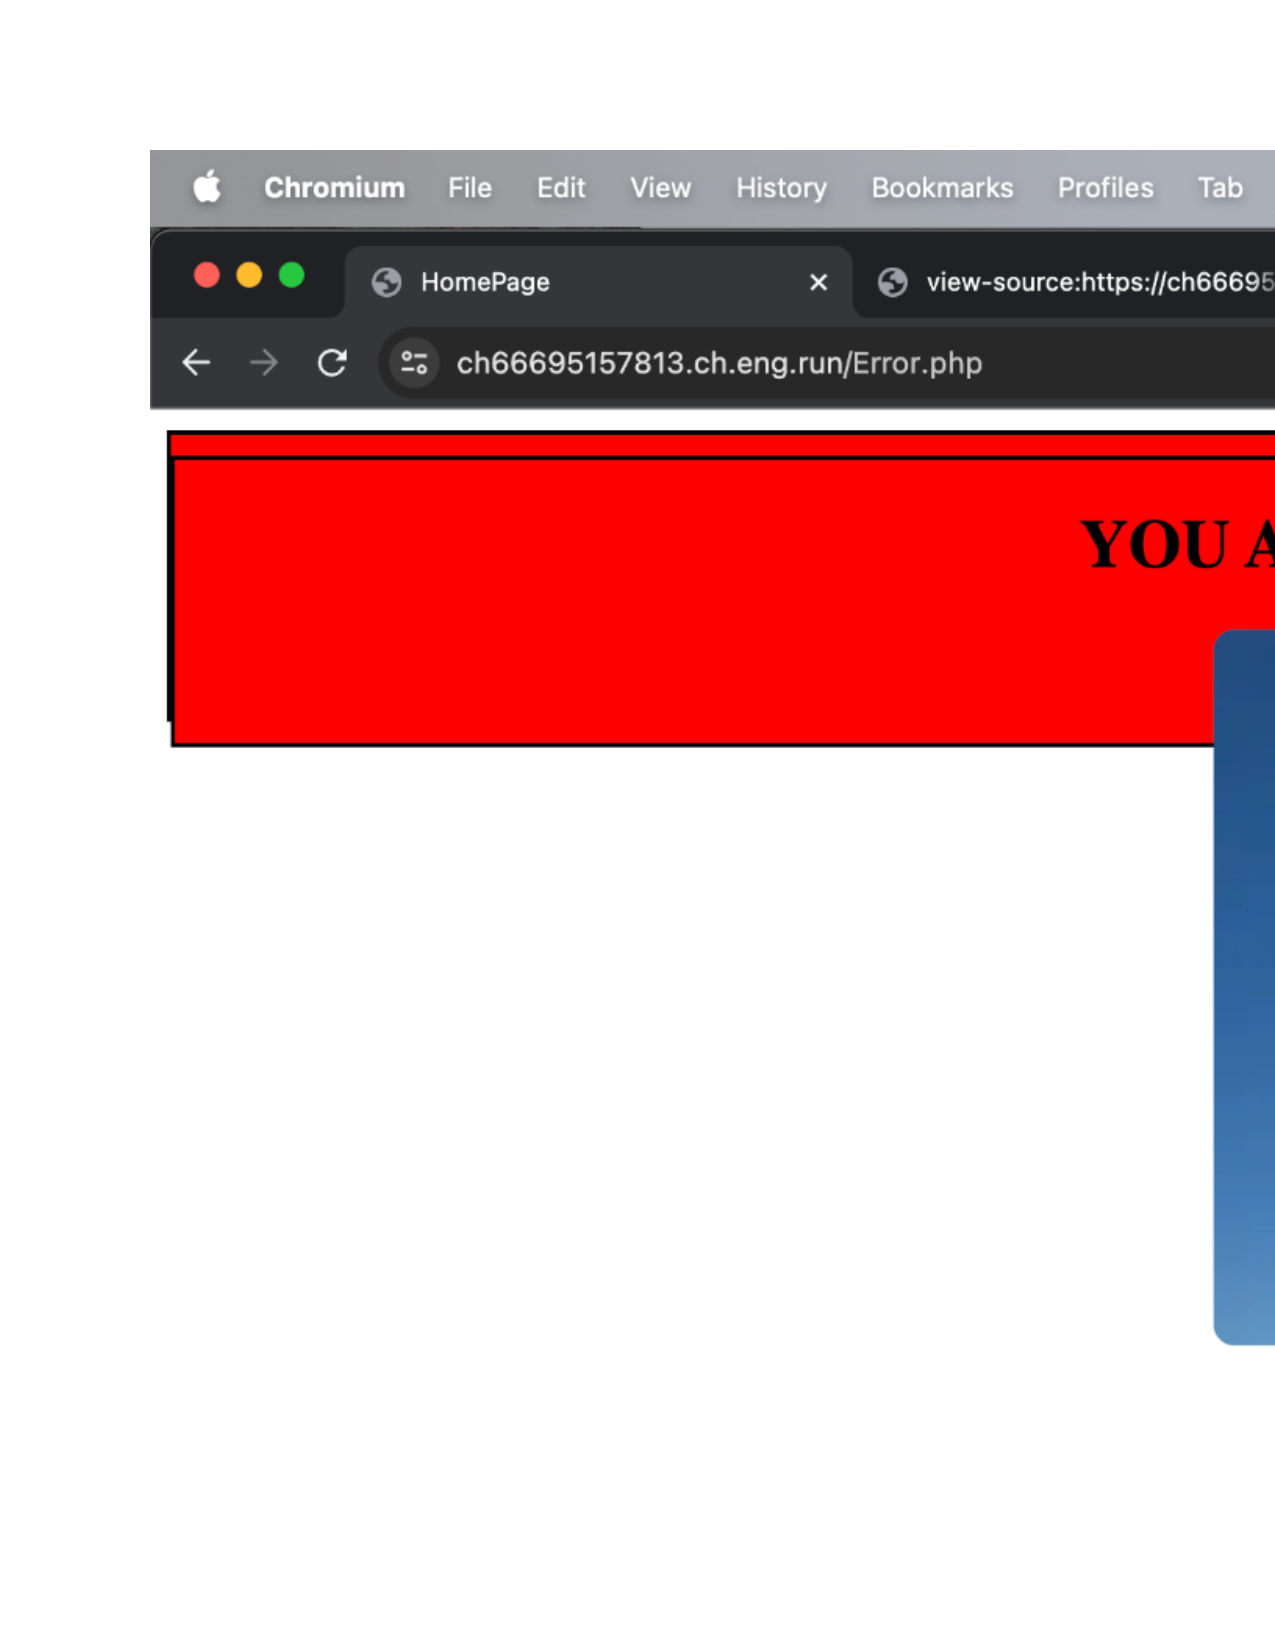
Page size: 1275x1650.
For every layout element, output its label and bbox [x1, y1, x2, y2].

picture [150, 150, 1275, 1501]
